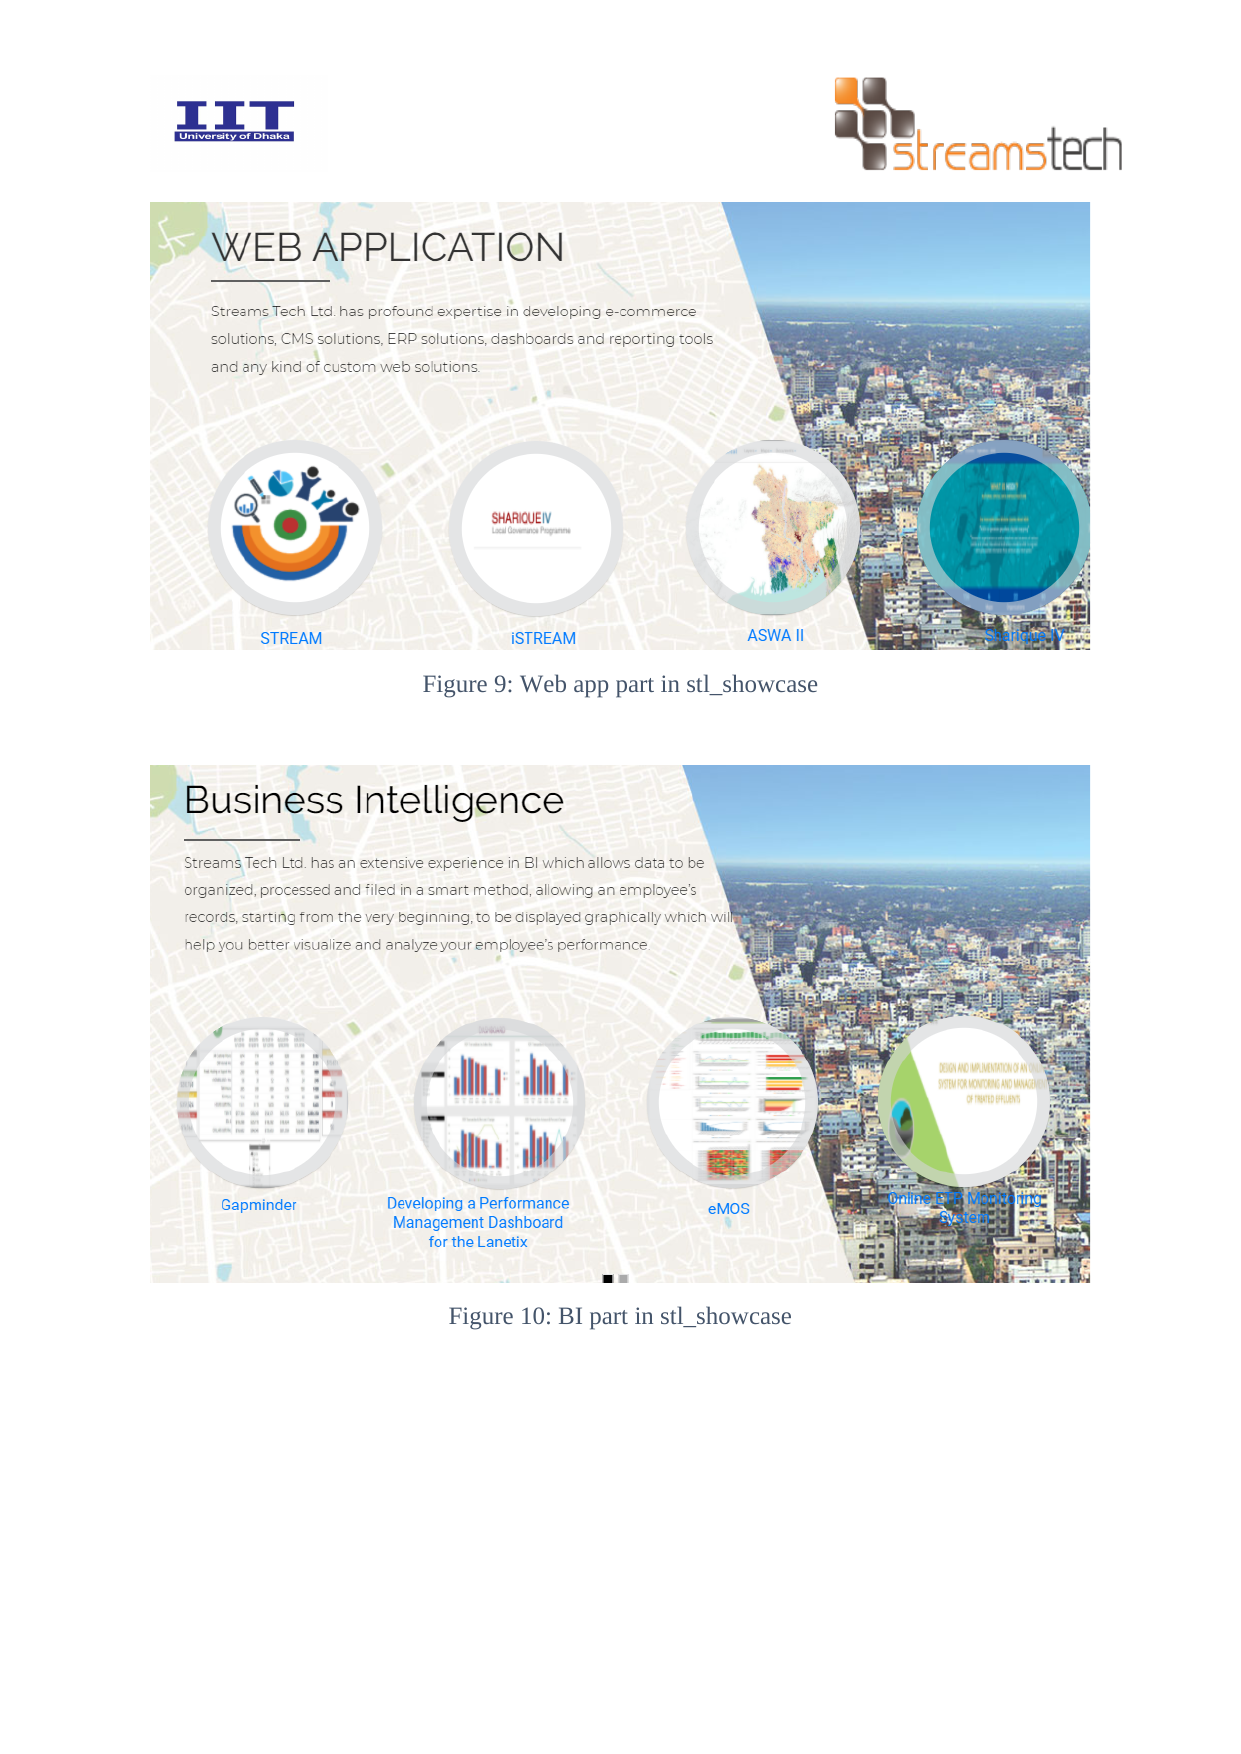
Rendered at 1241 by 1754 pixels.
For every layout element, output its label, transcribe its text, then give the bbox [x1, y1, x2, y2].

picture [831, 76, 1125, 172]
picture [150, 75, 329, 172]
picture [150, 202, 1091, 650]
picture [150, 765, 1091, 1283]
text Figure 10: BI part in stl_showcase [150, 1301, 1090, 1330]
text Figure 9: Web app part in stl_showcase [150, 669, 1090, 697]
